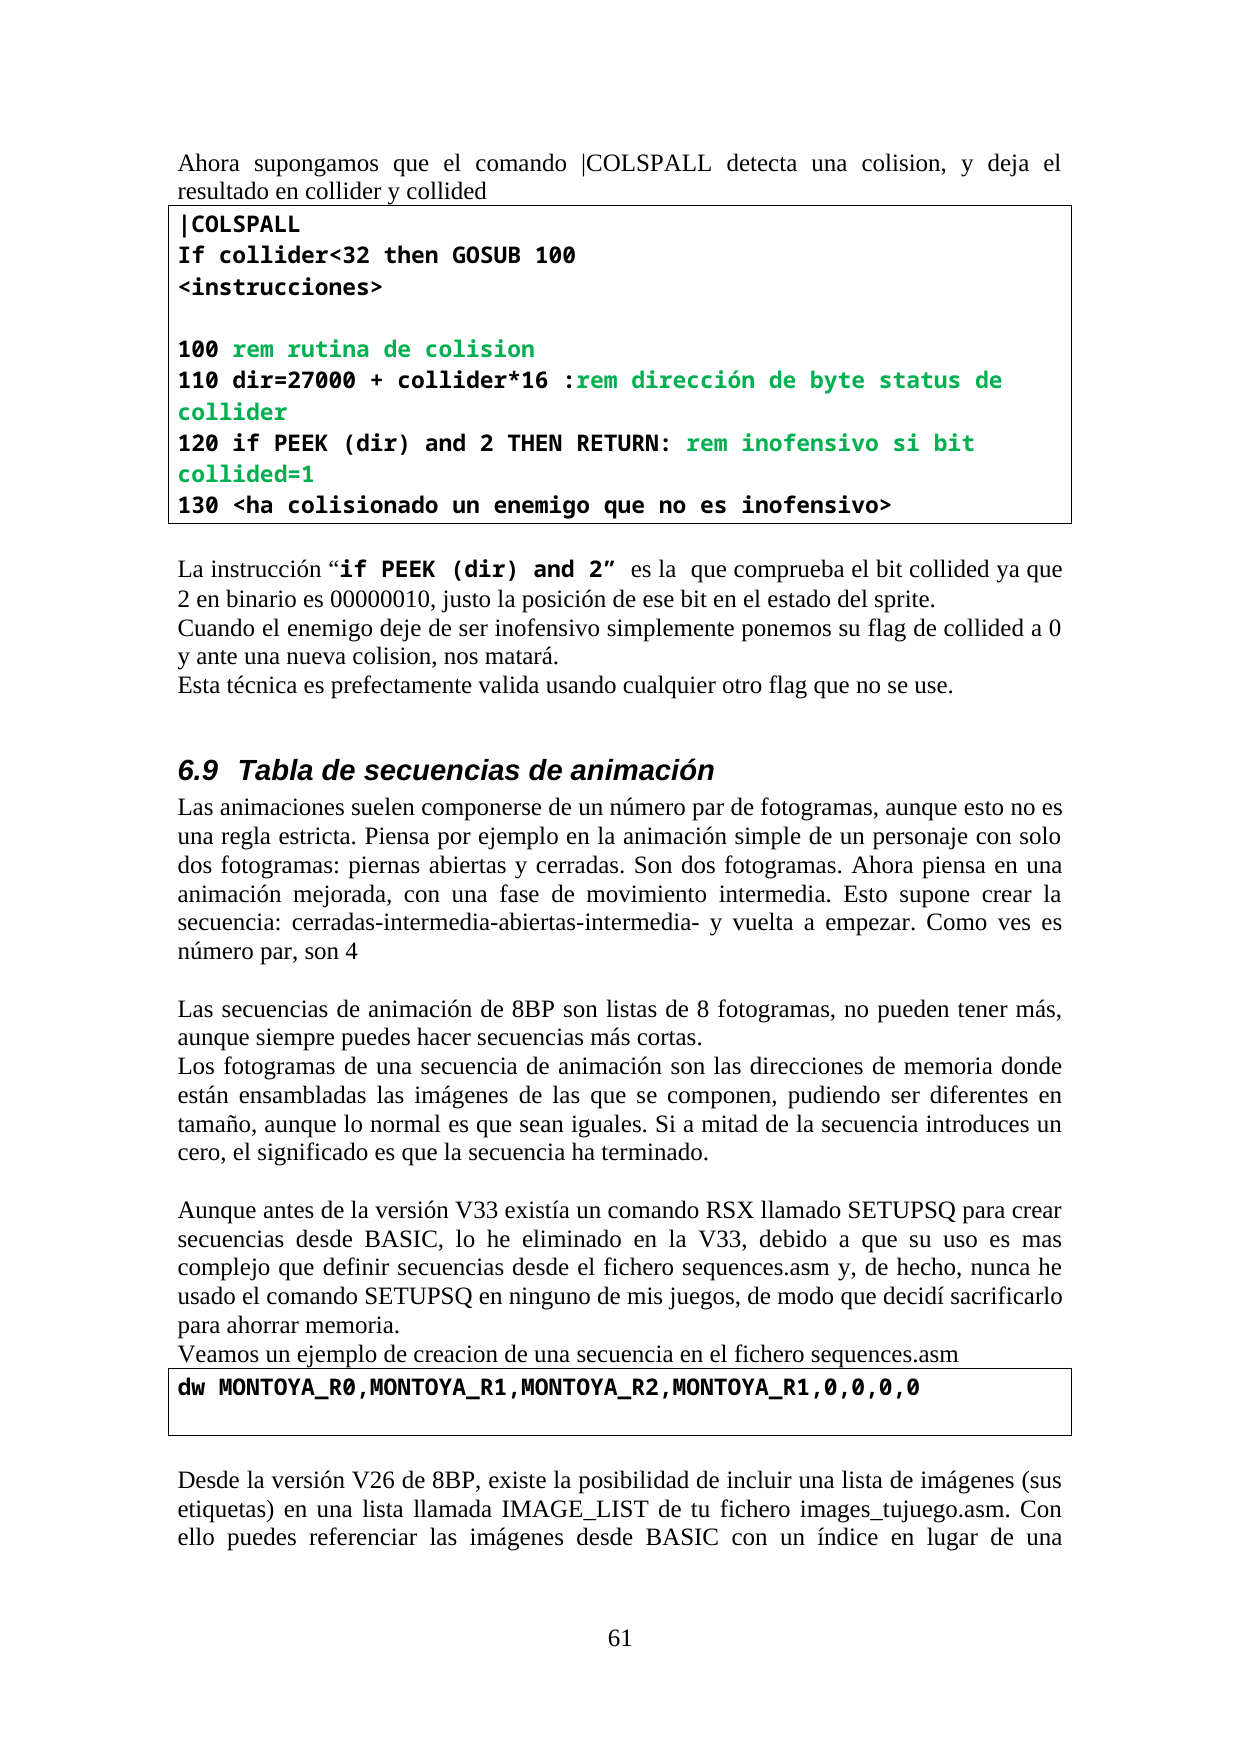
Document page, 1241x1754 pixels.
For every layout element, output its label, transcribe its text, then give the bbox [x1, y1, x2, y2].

text Las secuencias de animación de 8BP son listas de 8 fotogramas, no pueden tener más, aunque siempre puedes hacer secuencias más cortas. [177, 994, 1063, 1051]
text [177, 1465, 1063, 1551]
text 110 dir=27000 + collider*16 :rem dirección de byte status de collider [177, 364, 1063, 427]
text If collider<32 then GOSUB 100 [177, 239, 1063, 271]
text Aunque antes de la versión V33 existía un comando RSX llamado SETUPSQ para crear secuencias desde BASIC, lo he eliminado en la V33, debido a que su uso es mas complejo que definir secuencias desde el fichero sequences.asm y, de hecho, nunca he usado el comando SETUPSQ en ninguno de mis juegos, de modo que decidí sacrificarlo para ahorrar memoria. [177, 1195, 1063, 1339]
text dw MONTOYA_R0,MONTOYA_R1,MONTOYA_R2,MONTOYA_R1,0,0,0,0 [169, 1369, 1071, 1402]
text Cuando el enemigo deje de ser inofensivo simplemente ponemos su flag de collided a 0 y ante una nueva colision, nos matará. [177, 613, 1063, 670]
text 120 if PEEK (dir) and 2 THEN RETURN: rem inofensivo si bit collided=1 [177, 427, 1063, 486]
text <instrucciones> [177, 271, 1063, 302]
text |COLSPALL [169, 206, 1071, 239]
subtitle Tabla de secuencias de animación [177, 753, 1063, 786]
text Los fotogramas de una secuencia de animación son las direcciones de memoria donde están ensambladas las imágenes de las que se componen, pudiendo ser diferentes en tamaño, aunque lo normal es que sean iguales. Si a mitad de la secuencia introduces un cero, el significado es que la secuencia ha terminado. [177, 1051, 1063, 1166]
text La instrucción “if PEEK (dir) and 2” es la que comprueba el bit collided ya que 2 en binario es 00000010, justo la posición de ese bit en el estado del sprite. [177, 553, 1063, 613]
text Veamos un ejemplo de creacion de una secuencia en el fichero sequences.asm [177, 1339, 1063, 1367]
text Ahora supongamos que el comando |COLSPALL detecta una colision, y deja el resultado en collider y collided [177, 148, 1063, 205]
text 100 rem rutina de colision [177, 333, 1063, 364]
text Las animaciones suelen componerse de un número par de fotogramas, aunque esto no es una regla estricta. Piensa por ejemplo en la animación simple de un personaje con solo dos fotogramas: piernas abiertas y cerradas. Son dos fotogramas. Ahora piensa en una animación mejorada, con una fase de movimiento intermedia. Esto supone crear la secuencia: cerradas-intermedia-abiertas-intermedia- y vuelta a empezar. Como ves es número par, son 4 [177, 792, 1063, 965]
text Esta técnica es prefectamente valida usando cualquier otro flag que no se use. [177, 670, 1063, 699]
text 130 <ha colisionado un enemigo que no es inofensivo> [169, 486, 1071, 523]
